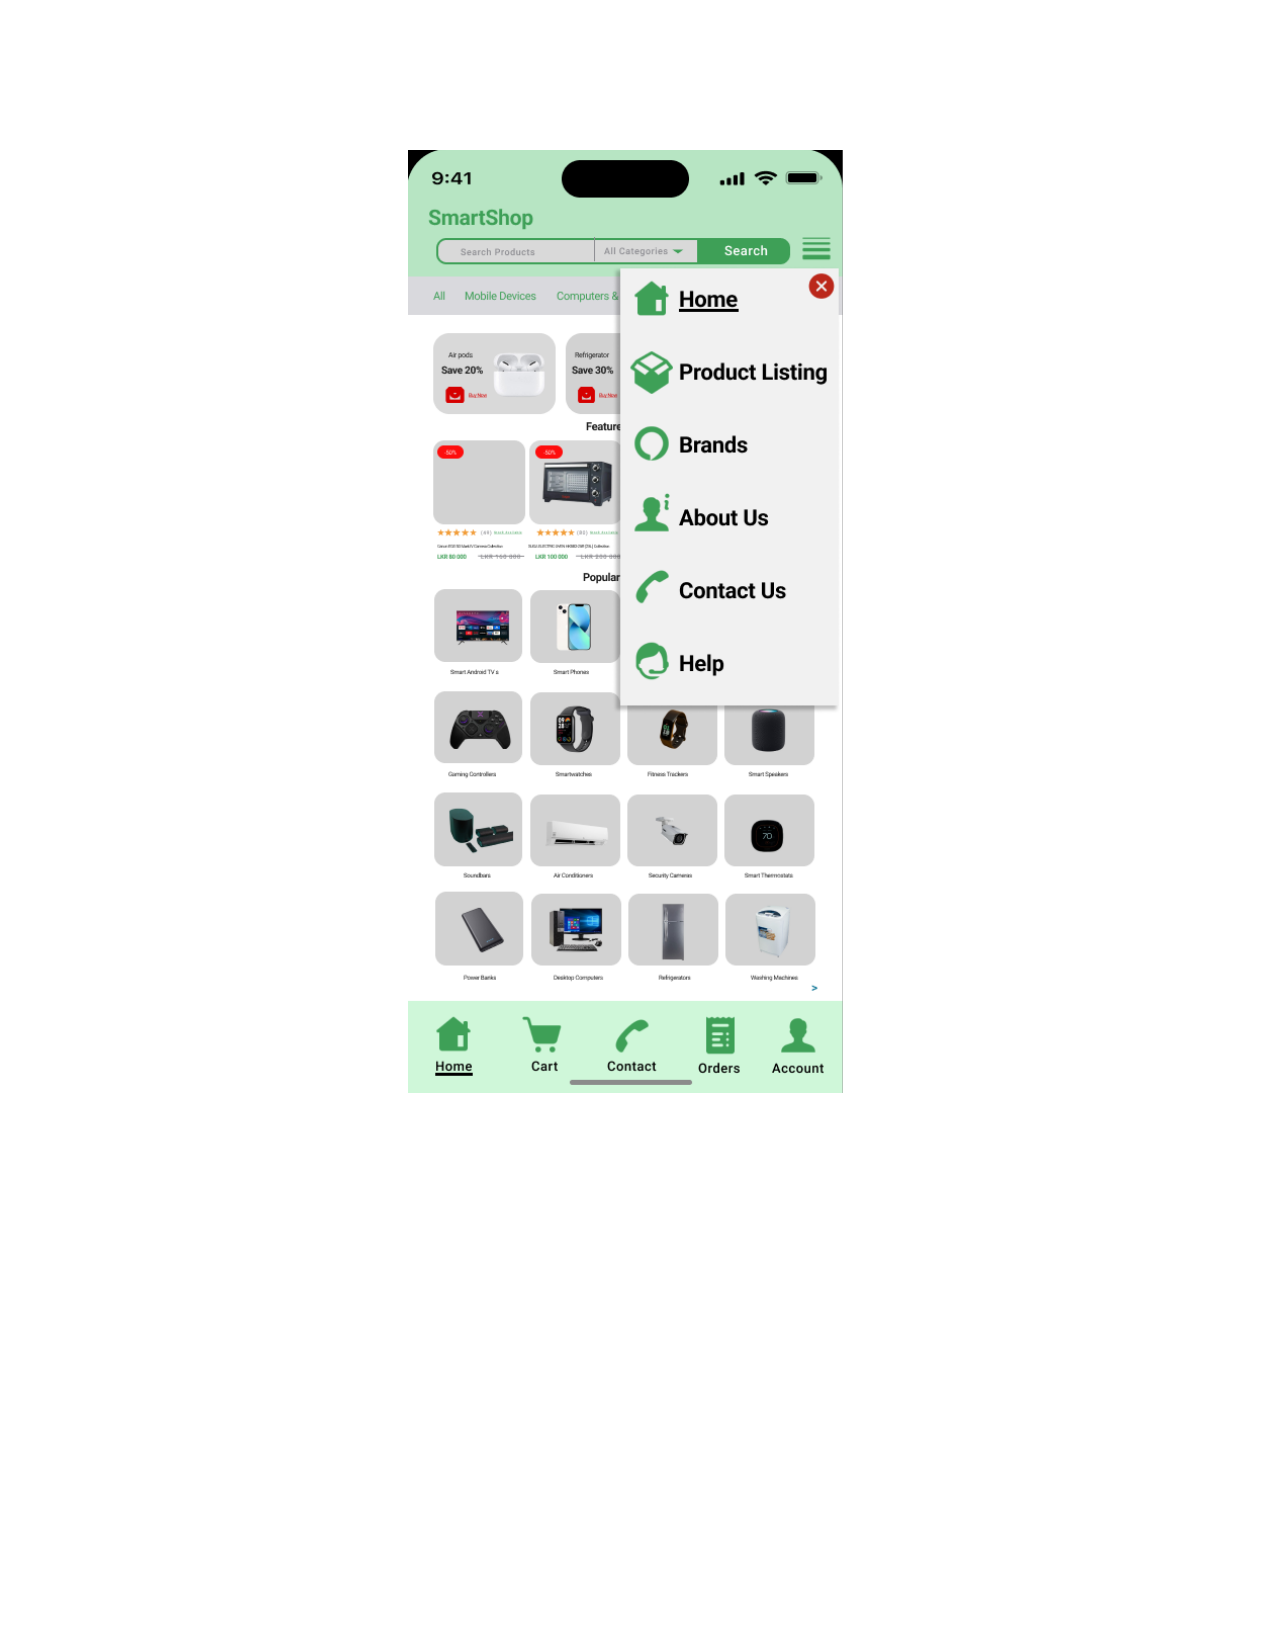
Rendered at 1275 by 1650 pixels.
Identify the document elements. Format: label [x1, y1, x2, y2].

picture [408, 150, 867, 1093]
